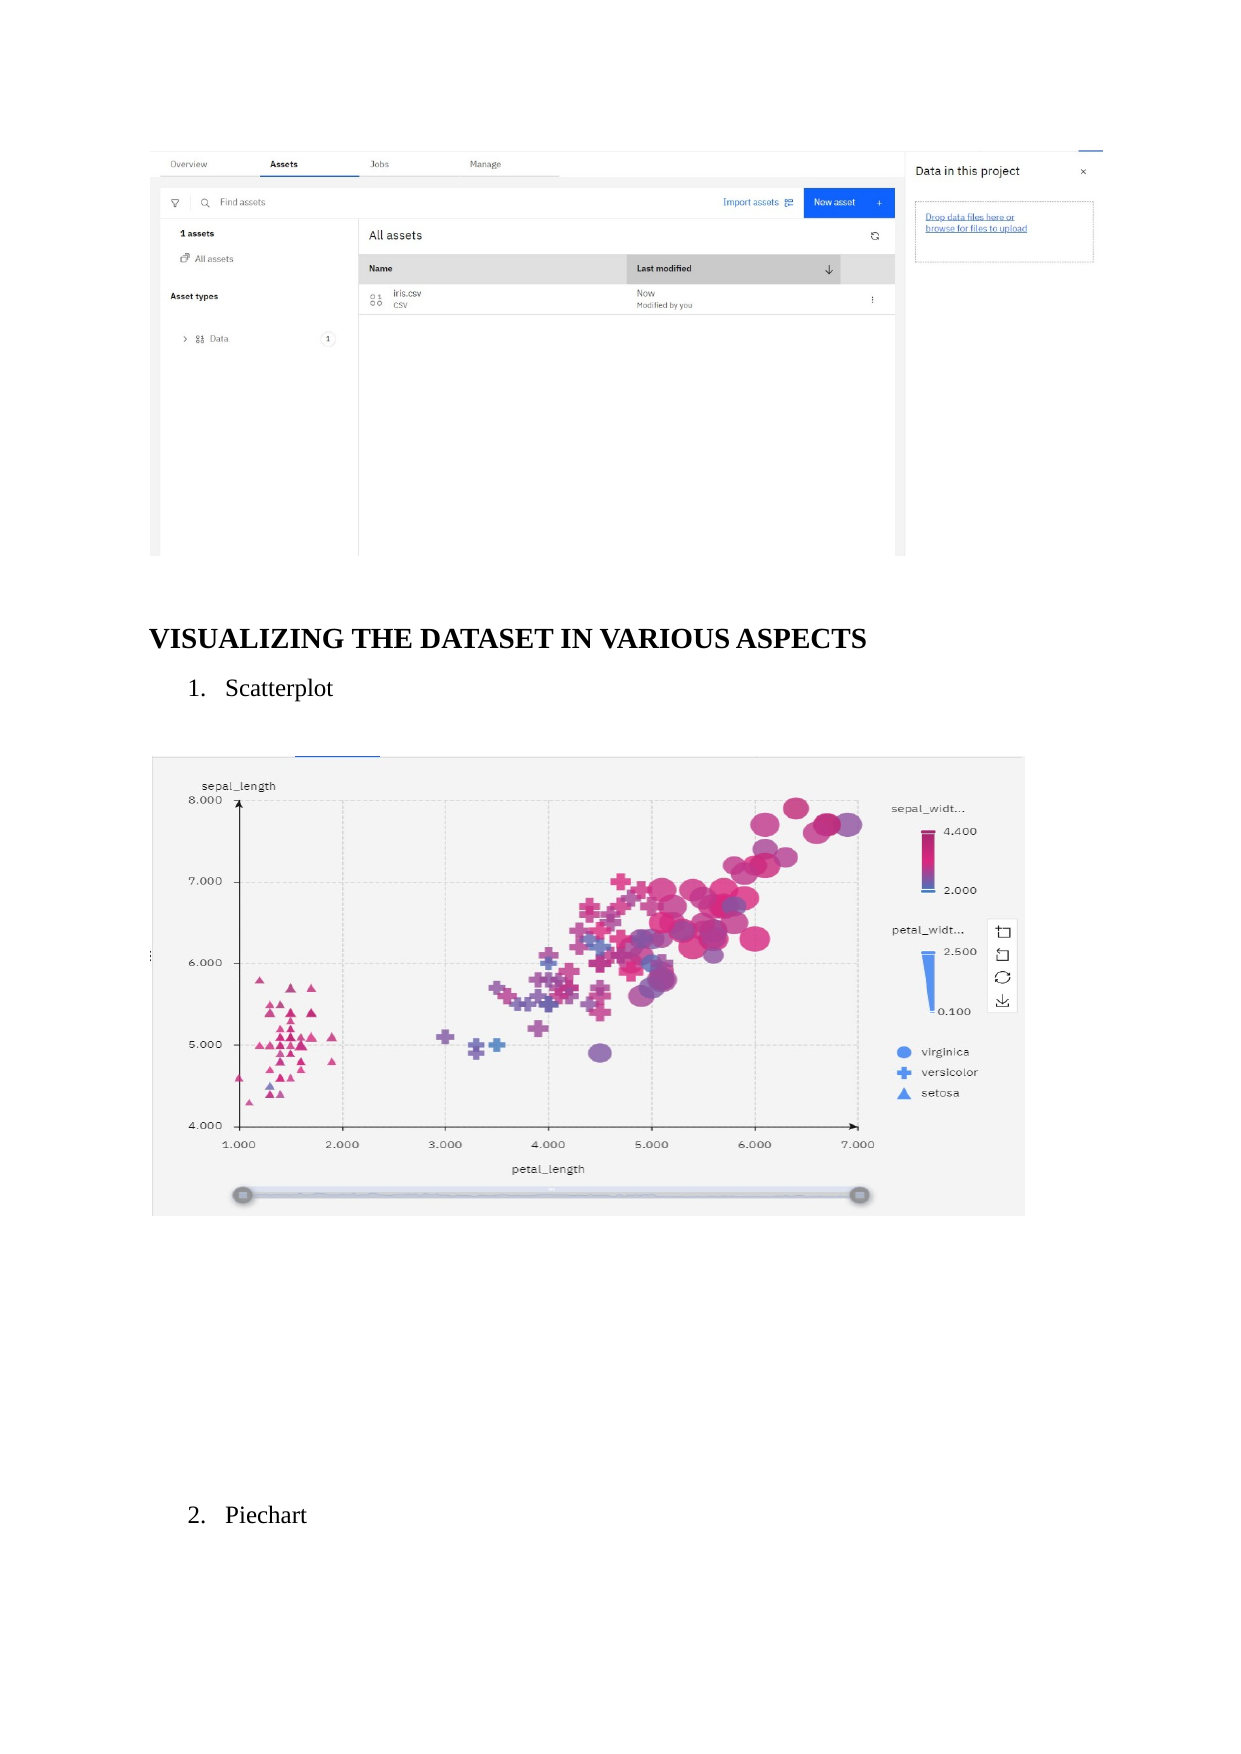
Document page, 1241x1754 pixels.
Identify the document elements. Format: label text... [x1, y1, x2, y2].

picture [150, 150, 1103, 556]
list Piechart [187, 1500, 992, 1529]
picture [150, 756, 1026, 1216]
subtitle VISUALIZING THE DATASET IN VARIOUS ASPECTS [148, 621, 1090, 655]
list Scatterplot [187, 673, 992, 702]
